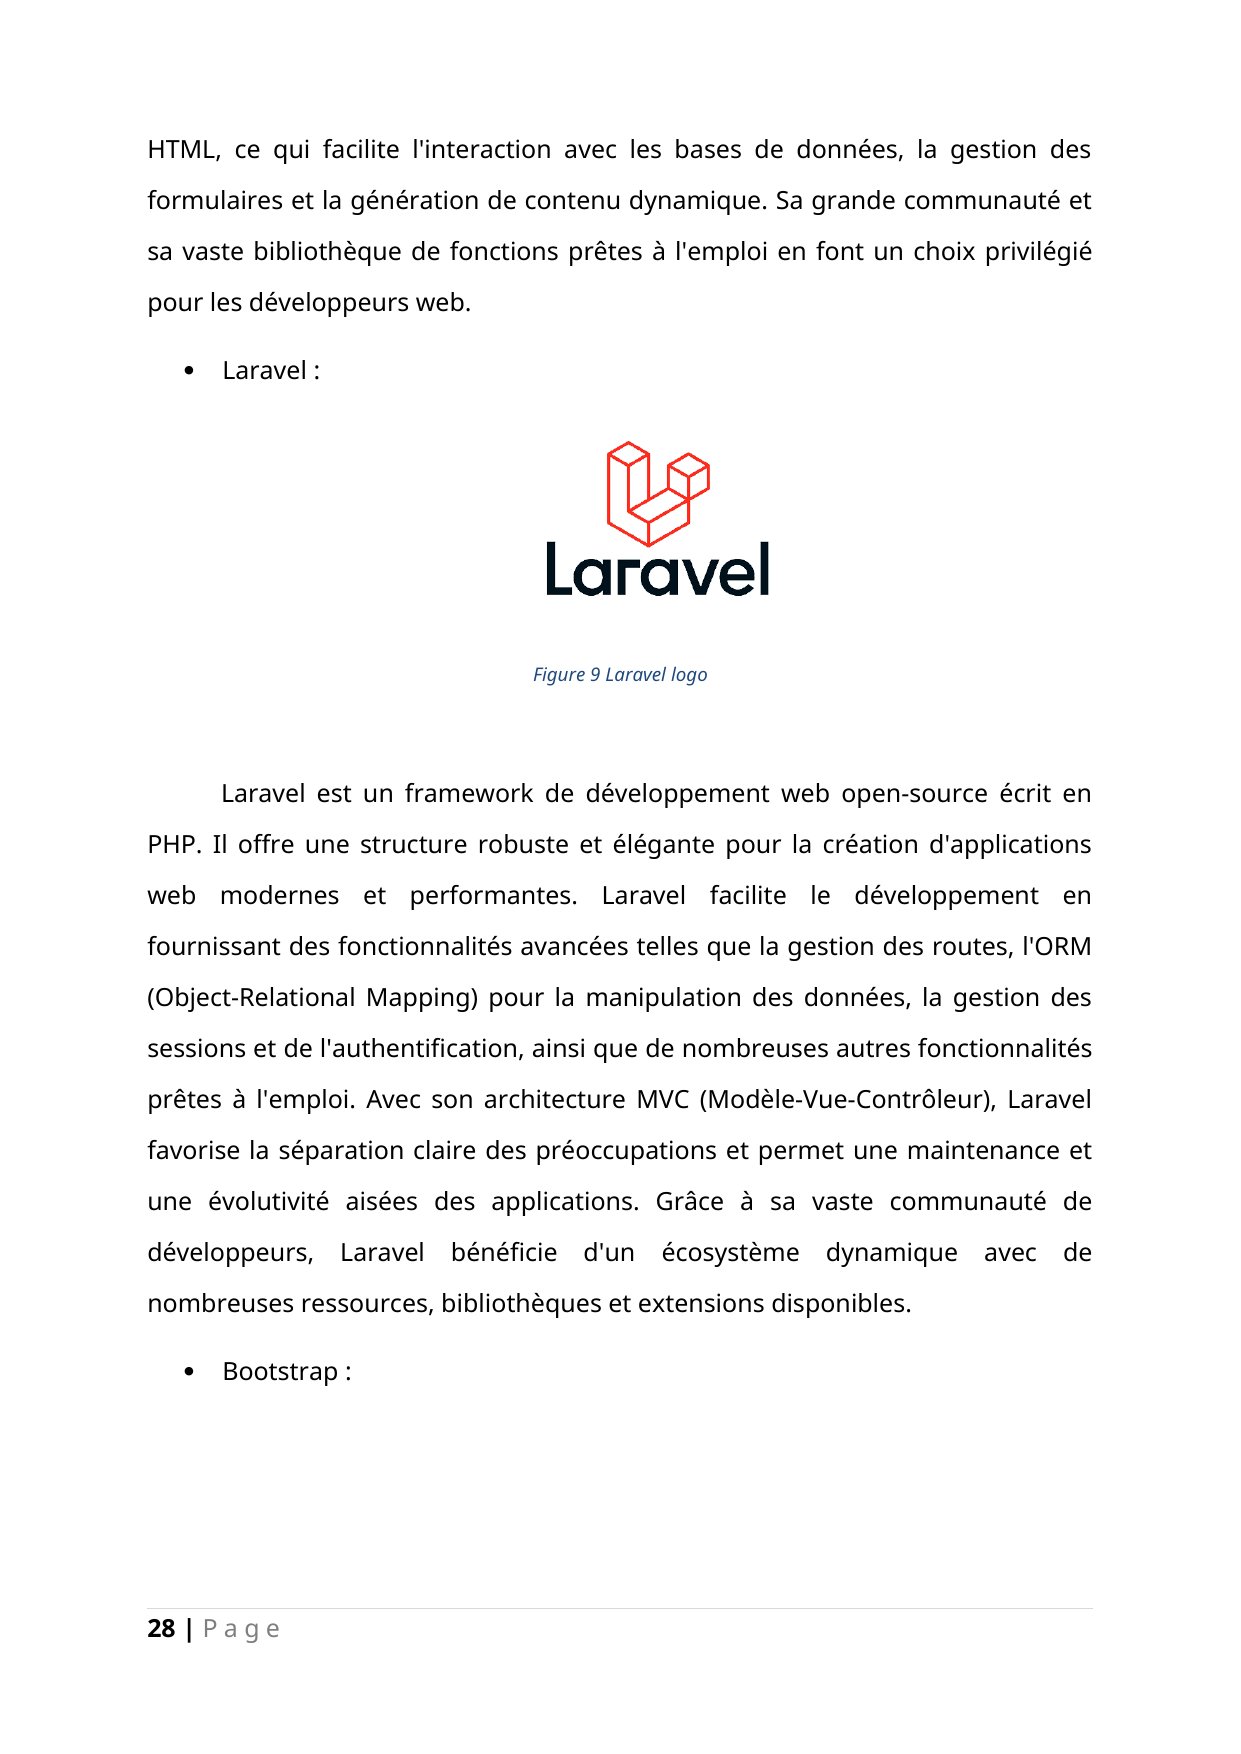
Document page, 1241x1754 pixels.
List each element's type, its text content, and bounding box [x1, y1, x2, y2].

picture [433, 403, 882, 628]
list Bootstrap : [184, 1353, 1093, 1388]
text Laravel est un framework de développement web open-source écrit en PHP. Il offre une structure robuste et élégante pour la création d'applications web modernes et performantes. Laravel facilite le développement en fournissant des fonctionnalités avancées telles que la gestion des routes, l'ORM (Object-Relational Mapping) pour la manipulation des données, la gestion des sessions et de l'authentification, ainsi que de nombreuses autres fonctionnalités prêtes à l'emploi. Avec son architecture MVC (Modèle-Vue-Contrôleur), Laravel favorise la séparation claire des préoccupations et permet une maintenance et une évolutivité aisées des applications. Grâce à sa vaste communauté de développeurs, Laravel bénéficie d'un écosystème dynamique avec de nombreuses ressources, bibliothèques et extensions disponibles. [147, 775, 1093, 1320]
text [147, 132, 1093, 319]
list Laravel : [184, 353, 1093, 387]
